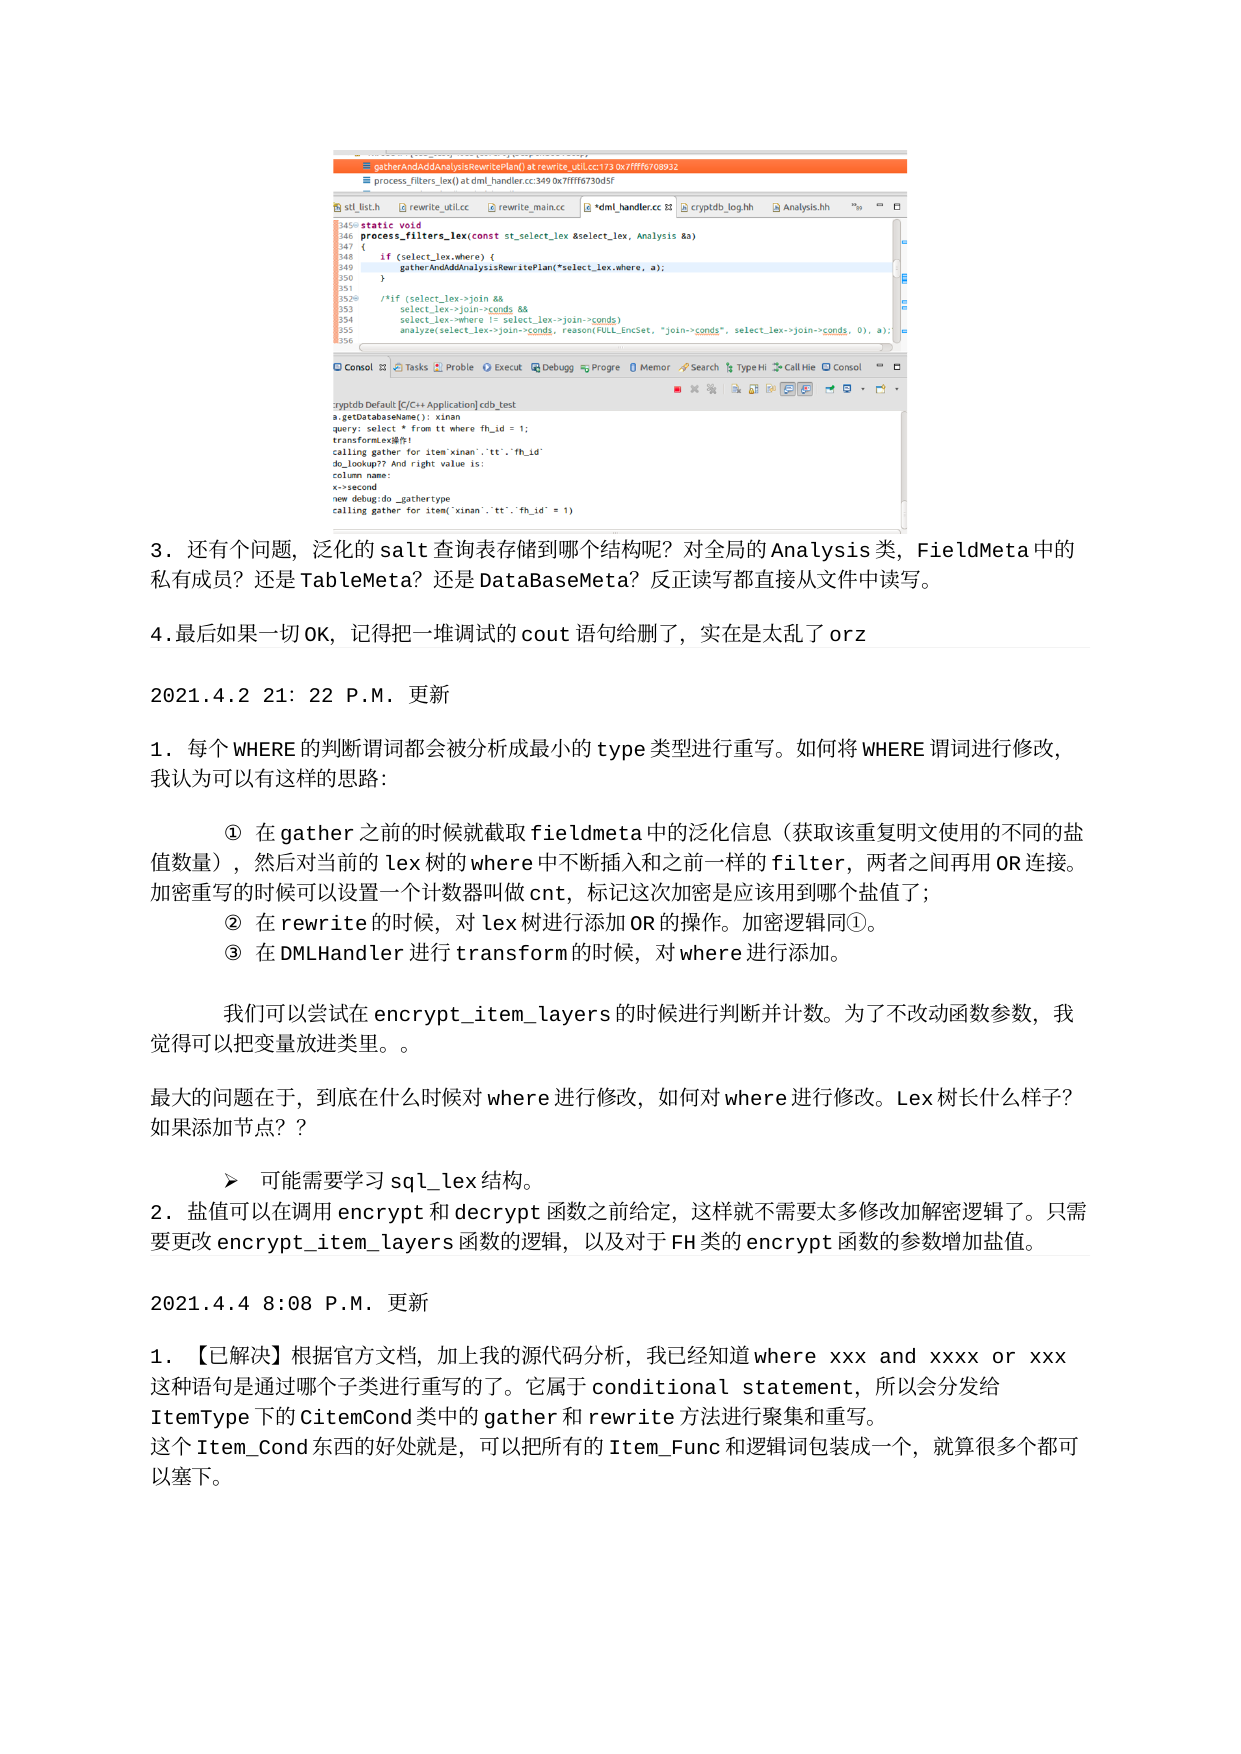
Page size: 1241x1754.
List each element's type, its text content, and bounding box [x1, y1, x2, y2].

text 1. 每个WHERE的判断谓词都会被分析成最小的type类型进行重写。如何将WHERE谓词进行修改，我认为可以有这样的思路： [150, 732, 1090, 792]
text 3. 还有个问题，泛化的salt查询表存储到哪个结构呢？对全局的Analysis类，FieldMeta中的私有成员？还是TableMeta？还是DataBaseMeta？反正读写都直接从文件中读写。 [150, 533, 1090, 594]
text 这个Item_Cond东西的好处就是，可以把所有的Item_Func和逻辑词包装成一个，就算很多个都可以塞下。 [150, 1431, 1090, 1491]
text 我们可以尝试在encrypt_item_layers的时候进行判断并计数。为了不改动函数参数，我觉得可以把变量放进类里。。 [150, 997, 1090, 1058]
text 4.最后如果一切OK，记得把一堆调试的cout语句给删了，实在是太乱了orz [150, 618, 1090, 647]
list 可能需要学习sql_lex结构。 [223, 1165, 1090, 1195]
text ③ 在DMLHandler进行transform的时候，对where进行添加。 [150, 937, 1090, 997]
picture [333, 150, 908, 534]
text 1. 【已解决】根据官方文档，加上我的源代码分析，我已经知道where xxx and xxxx or xxx这种语句是通过哪个子类进行重写的了。它属于conditional statement，所以会分发给ItemType下的CitemCond类中的gather和rewrite方法进行聚集和重写。 [150, 1340, 1090, 1431]
text 2. 盐值可以在调用encrypt和decrypt函数之前给定，这样就不需要太多修改加解密逻辑了。只需要更改encrypt_item_layers函数的逻辑，以及对于FH类的encrypt函数的参数增加盐值。 [150, 1195, 1090, 1255]
text 2021.4.4 8:08 P.M. 更新 [150, 1286, 1090, 1316]
text 最大的问题在于，到底在什么时候对where进行修改，如何对where进行修改。Lex树长什么样子？如果添加节点？？ [150, 1081, 1090, 1141]
text ① 在gather之前的时候就截取fieldmeta中的泛化信息（获取该重复明文使用的不同的盐值数量），然后对当前的lex树的where中不断插入和之前一样的filter，两者之间再用OR连接。加密重写的时候可以设置一个计数器叫做cnt，标记这次加密是应该用到哪个盐值了； [150, 816, 1090, 907]
text 2021.4.2 21：22 P.M. 更新 [150, 678, 1090, 708]
text ② 在rewrite的时候，对lex树进行添加OR的操作。加密逻辑同①。 [150, 907, 1090, 937]
